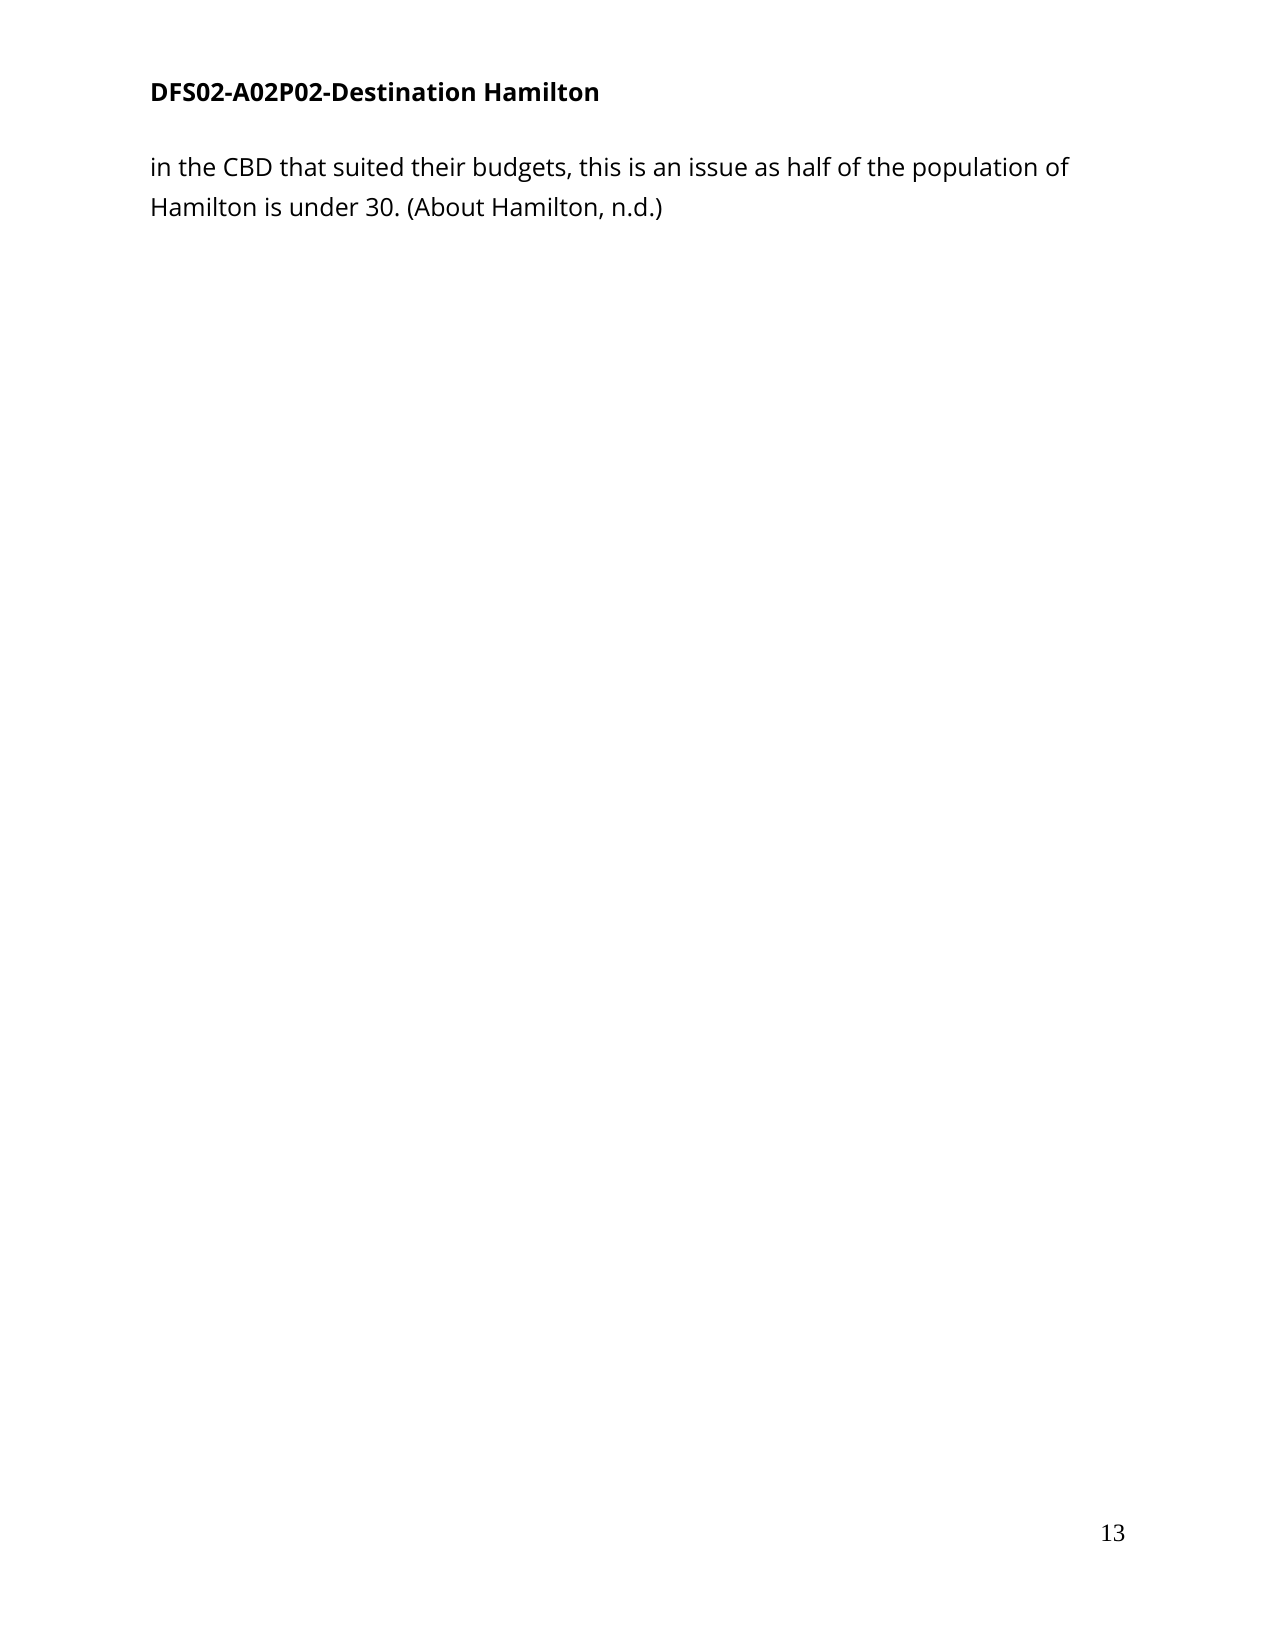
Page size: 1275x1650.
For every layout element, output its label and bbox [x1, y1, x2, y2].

text [150, 150, 1125, 223]
